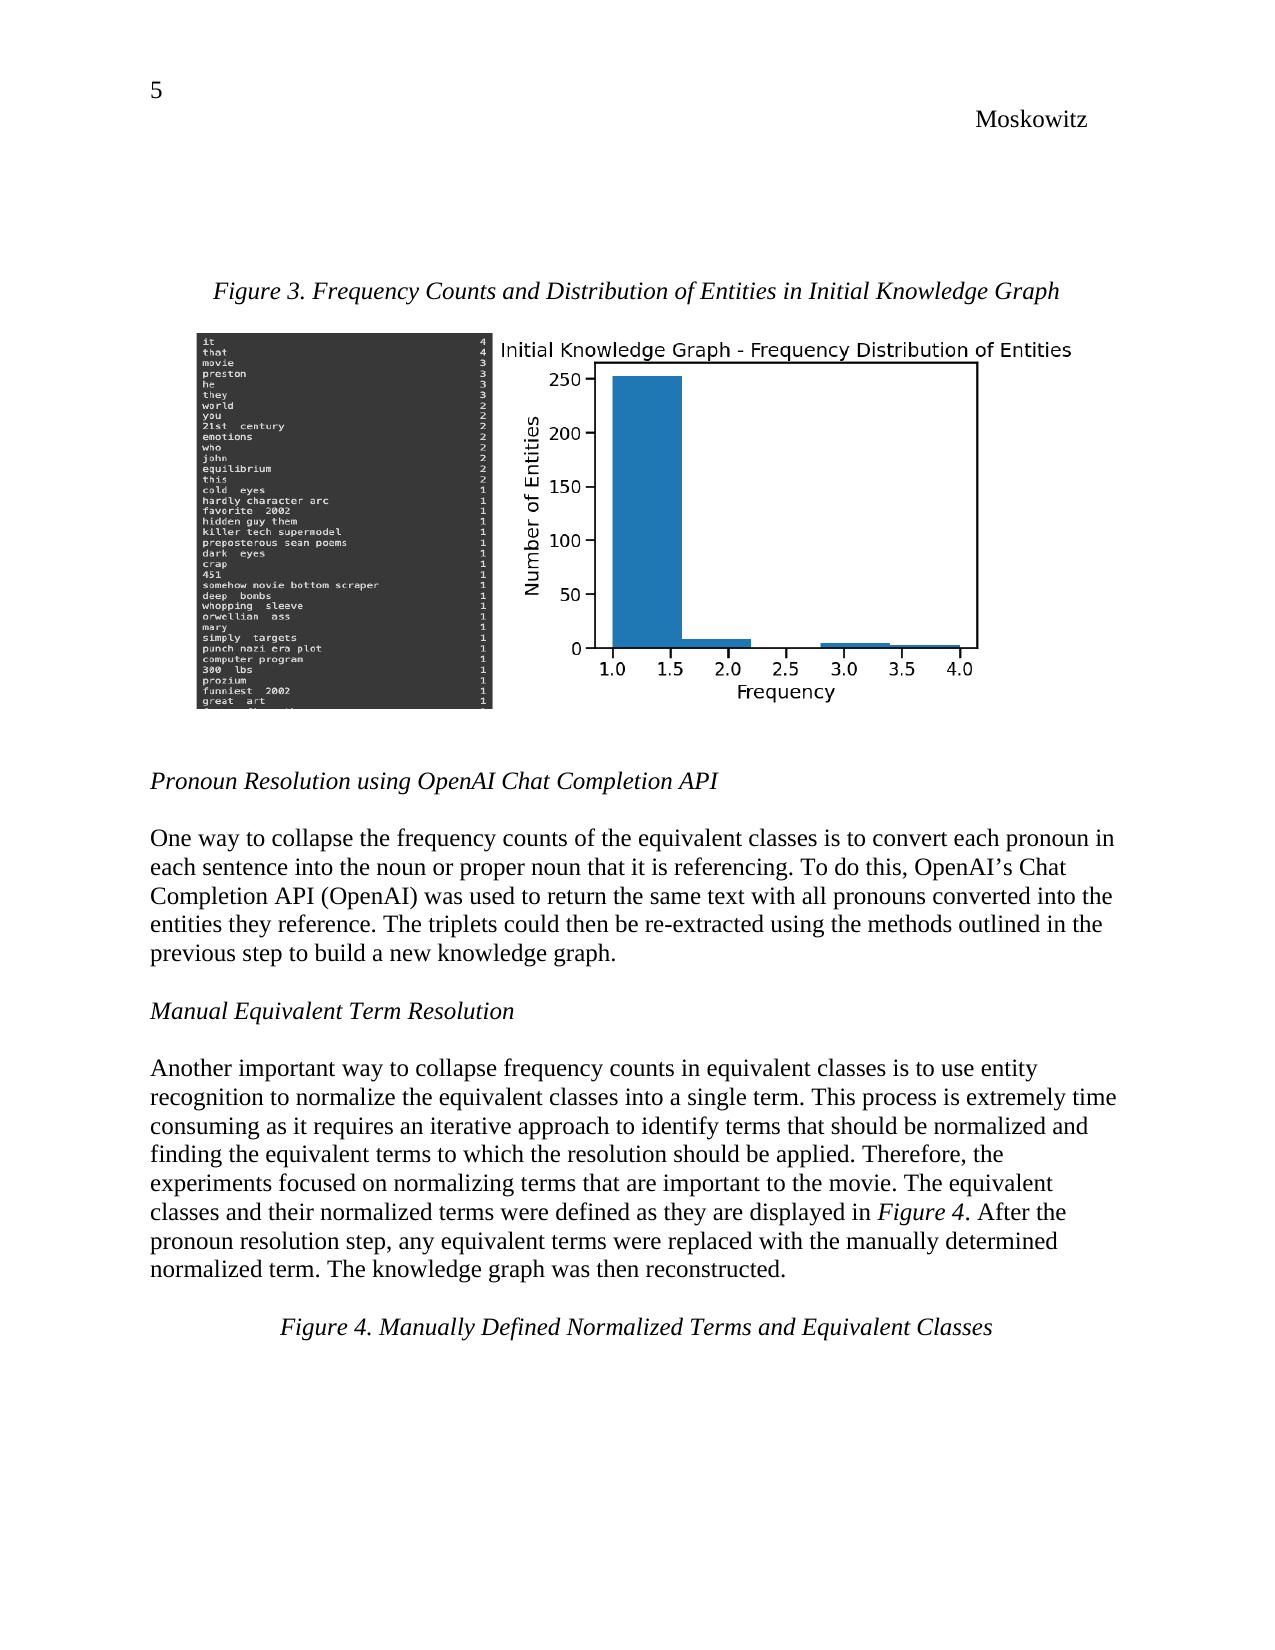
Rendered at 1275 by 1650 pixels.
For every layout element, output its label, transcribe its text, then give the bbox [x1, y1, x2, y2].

text Another important way to collapse frequency counts in equivalent classes is to use entity recognition to normalize the equivalent classes into a single term. This process is extremely time consuming as it requires an iterative approach to identify terms that should be normalized and finding the equivalent terms to which the resolution should be applied. Therefore, the experiments focused on normalizing terms that are important to the movie. The equivalent classes and their normalized terms were defined as they are displayed in Figure 4. After the pronoun resolution step, any equivalent terms were replaced with the manually determined normalized term. The knowledge graph was then reconstructed. [150, 1053, 1125, 1283]
text One way to collapse the frequency counts of the equivalent classes is to convert each pronoun in each sentence into the noun or proper noun that it is referencing. To do this, OpenAI’s Chat Completion API (OpenAI) was used to return the same text with all pronouns converted into the entities they reference. The triplets could then be re-extracted using the methods outlined in the previous step to build a new knowledge graph. [150, 823, 1125, 967]
text Figure 4. Manually Defined Normalized Terms and Equivalent Classes [150, 1312, 1125, 1341]
picture [196, 333, 1079, 709]
text Figure 3. Frequency Counts and Distribution of Entities in Initial Knowledge Graph [150, 276, 1125, 305]
text Pronoun Resolution using OpenAI Chat Completion API [150, 766, 1125, 794]
text Manual Equivalent Term Resolution [150, 996, 1125, 1024]
